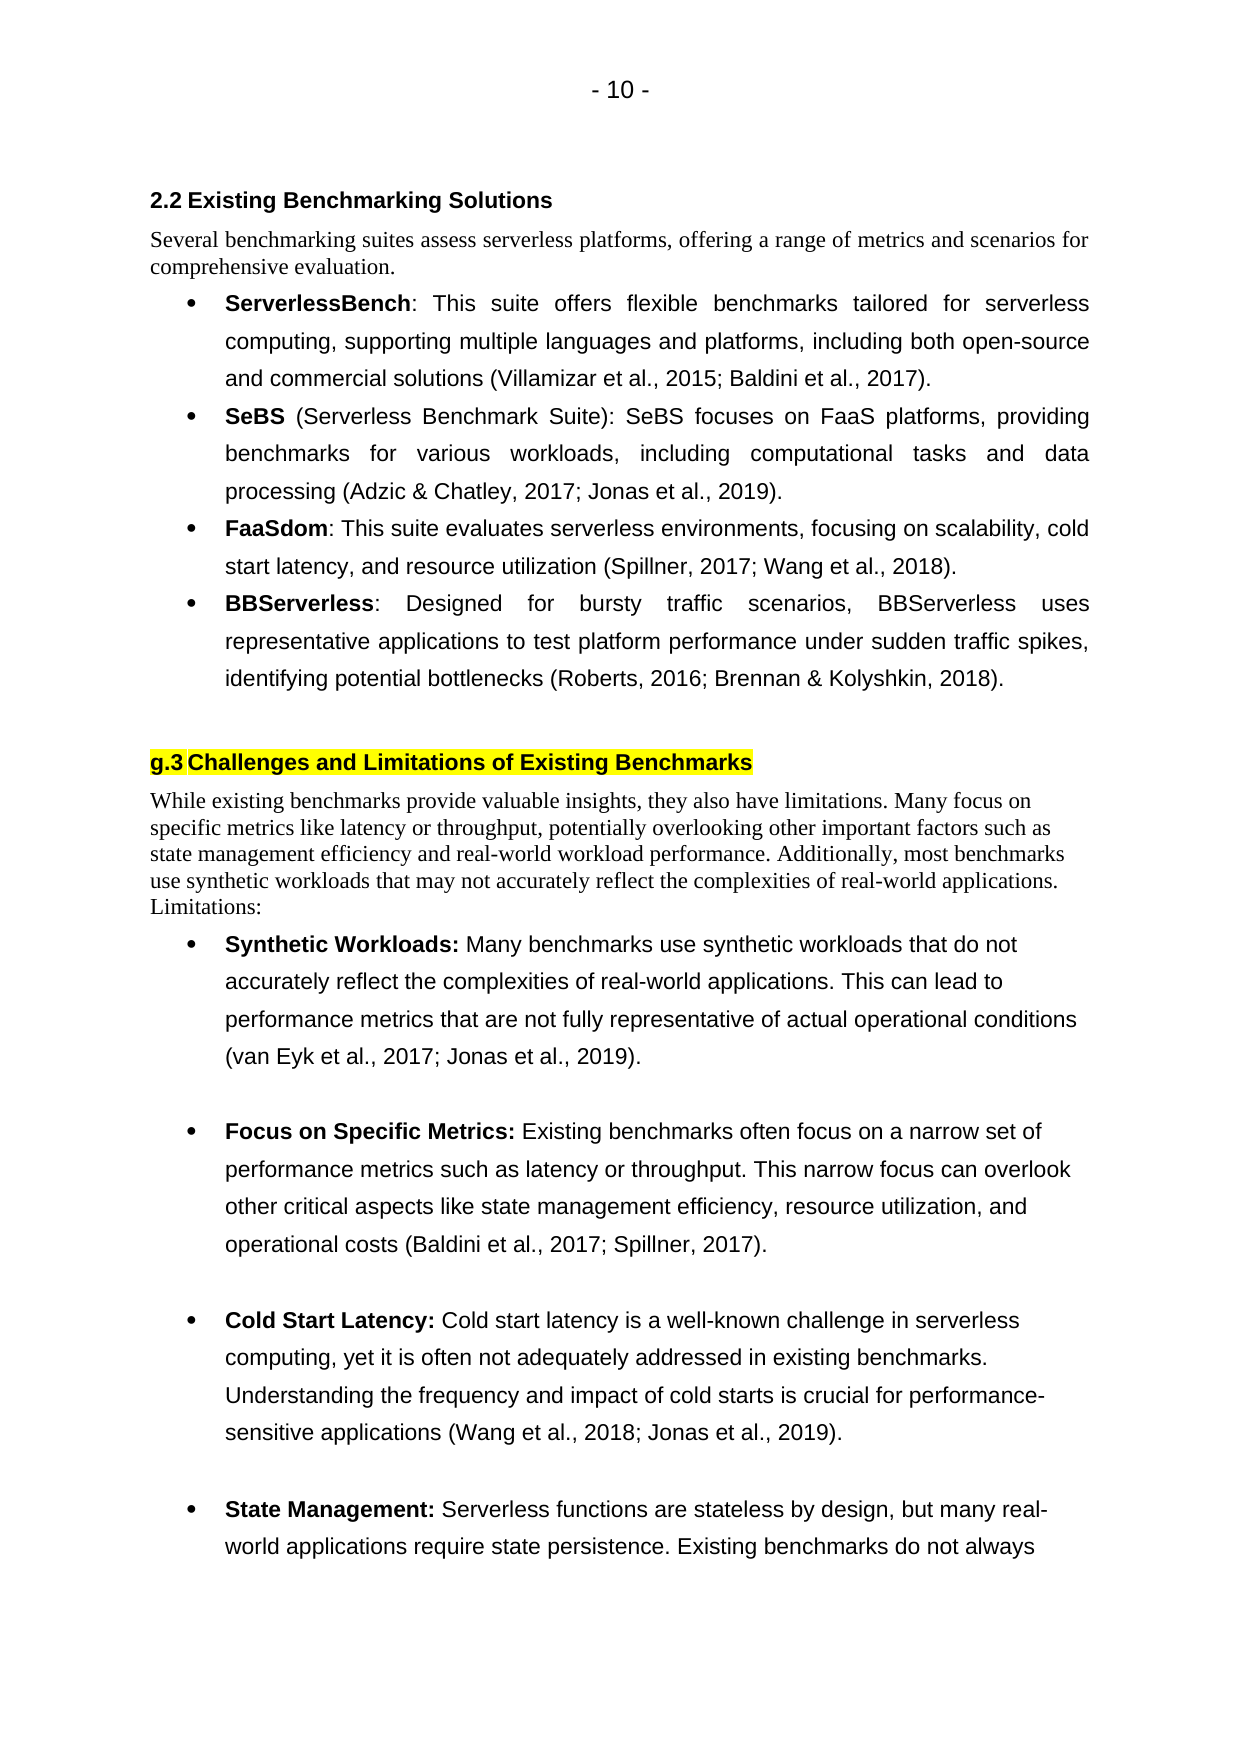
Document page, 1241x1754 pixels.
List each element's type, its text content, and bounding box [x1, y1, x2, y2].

list Synthetic Workloads: Many benchmarks use synthetic workloads that do not accurately reflect the complexities of real-world applications. This can lead to performance metrics that are not fully representative of actual operational conditions (van Eyk et al., 2017; Jonas et al., 2019). [187, 919, 1090, 1069]
list FaaSdom: This suite evaluates serverless environments, focusing on scalability, cold start latency, and resource utilization (Spillner, 2017; Wang et al., 2018). [187, 504, 1090, 579]
list Challenges and Limitations of Existing Benchmarks [150, 738, 1090, 775]
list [187, 1484, 1090, 1559]
text Several benchmarking suites assess serverless platforms, offering a range of metrics and scenarios for comprehensive evaluation. [150, 226, 1090, 279]
list BBServerless: Designed for bursty traffic scenarios, BBServerless uses representative applications to test platform performance under sudden traffic spikes, identifying potential bottlenecks (Roberts, 2016; Brennan & Kolyshkin, 2018). [187, 579, 1090, 692]
text Limitations: [150, 893, 1090, 919]
text While existing benchmarks provide valuable insights, they also have limitations. Many focus on specific metrics like latency or throughput, potentially overlooking other important factors such as state management efficiency and real-world workload performance. Additionally, most benchmarks use synthetic workloads that may not accurately reflect the complexities of real-world applications. [150, 788, 1090, 893]
list Cold Start Latency: Cold start latency is a well-known challenge in serverless computing, yet it is often not adequately addressed in existing benchmarks. Understanding the frequency and impact of cold starts is crucial for performance-sensitive applications (Wang et al., 2018; Jonas et al., 2019). [187, 1296, 1090, 1446]
list ServerlessBench: This suite offers flexible benchmarks tailored for serverless computing, supporting multiple languages and platforms, including both open-source and commercial solutions (Villamizar et al., 2015; Baldini et al., 2017). [187, 279, 1090, 392]
list Focus on Specific Metrics: Existing benchmarks often focus on a narrow set of performance metrics such as latency or throughput. This narrow focus can overlook other critical aspects like state management efficiency, resource utilization, and operational costs (Baldini et al., 2017; Spillner, 2017). [187, 1107, 1090, 1257]
list Existing Benchmarking Solutions [150, 176, 1090, 214]
list SeBS (Serverless Benchmark Suite): SeBS focuses on FaaS platforms, providing benchmarks for various workloads, including computational tasks and data processing (Adzic & Chatley, 2017; Jonas et al., 2019). [187, 392, 1090, 504]
